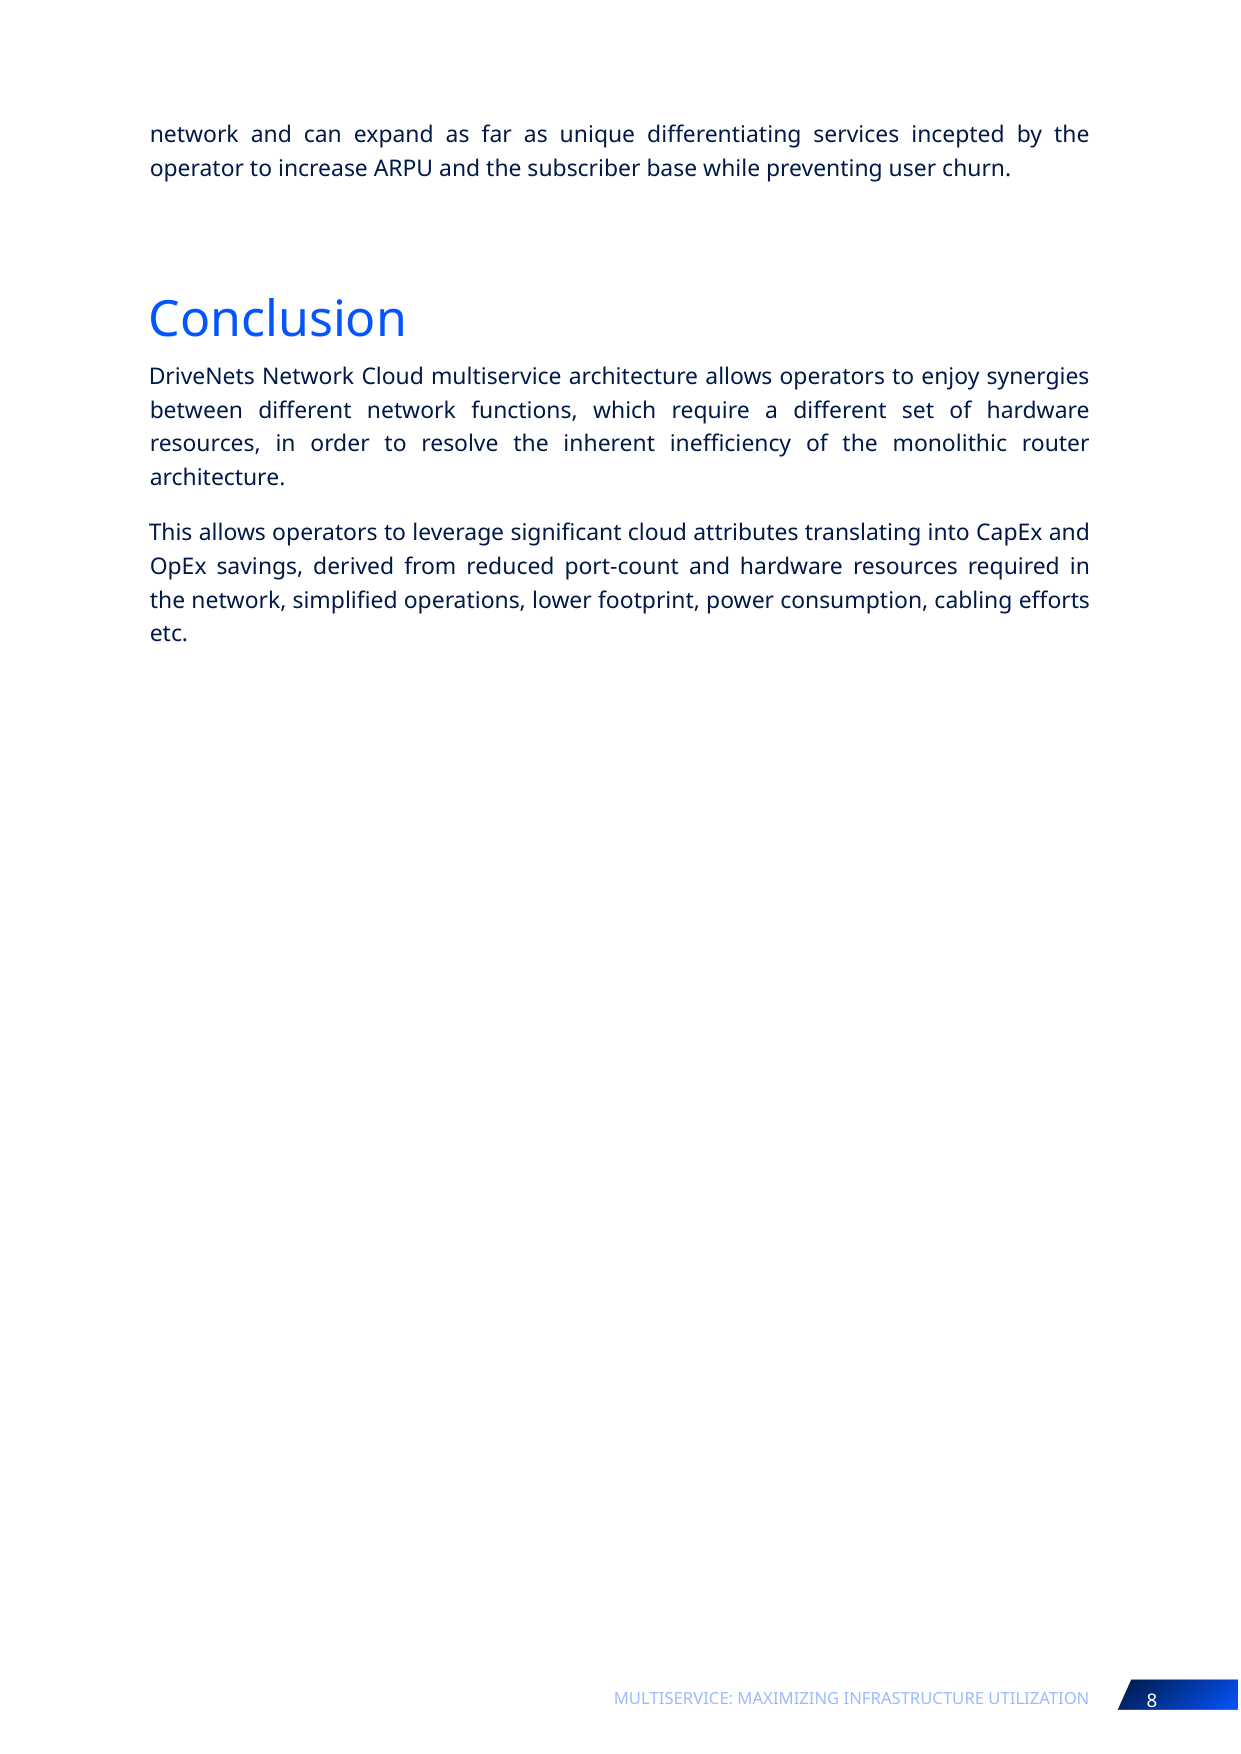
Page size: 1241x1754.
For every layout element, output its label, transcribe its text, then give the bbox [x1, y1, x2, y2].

text This allows operators to leverage significant cloud attributes translating into CapEx and OpEx savings, derived from reduced port-count and hardware resources required in the network, simplified operations, lower footprint, power consumption, cabling efforts etc. [148, 516, 1091, 649]
subtitle Conclusion [148, 282, 1091, 351]
picture [1116, 1679, 1238, 1710]
text DriveNets Network Cloud multiservice architecture allows operators to enjoy synergies between different network functions, which require a different set of hardware resources, in order to resolve the inherent inefficiency of the monolithic router architecture. [148, 360, 1091, 492]
